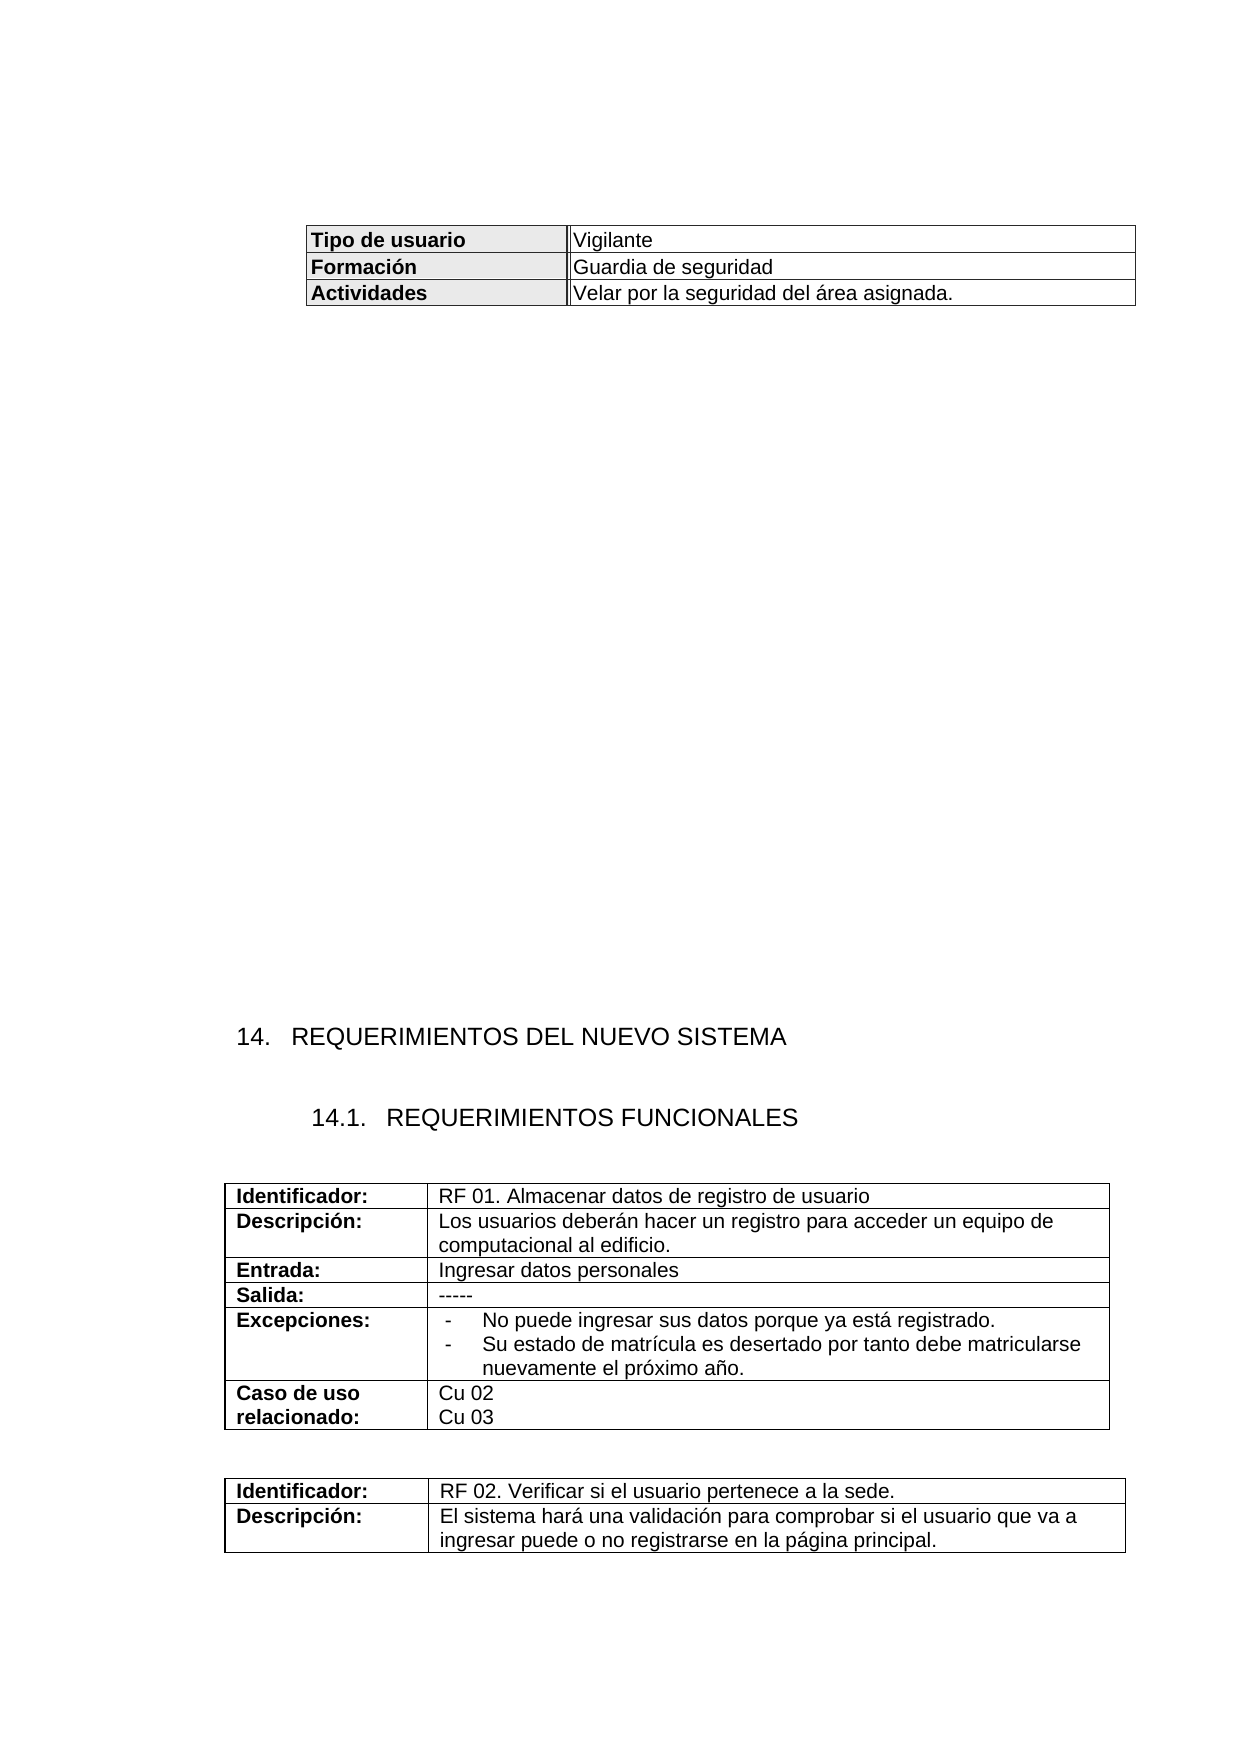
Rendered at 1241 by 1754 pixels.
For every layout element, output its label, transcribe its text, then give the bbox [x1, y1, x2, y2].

table_header Vigilante [571, 226, 1135, 252]
table_cell Guardia de seguridad [571, 253, 1135, 278]
table_cell Caso de uso relacionado: [226, 1381, 427, 1429]
table_cell Ingresar datos personales [428, 1258, 1109, 1282]
table_header RF 02. Verificar si el usuario pertenece a la sede. [429, 1479, 1125, 1503]
subtitle REQUERIMIENTOS FUNCIONALES [311, 1103, 1122, 1131]
table_cell Formación [307, 253, 566, 278]
table_cell Entrada: [226, 1258, 427, 1282]
table_cell Velar por la seguridad del área asignada. [571, 280, 1135, 305]
table_header Tipo de usuario [307, 226, 566, 252]
table_cell No puede ingresar sus datos porque ya está registrado. Su estado de matrícula es desertado por tanto debe matricularse nuevamente el próximo año. [428, 1308, 1109, 1380]
table_header Identificador: [226, 1479, 428, 1503]
table_cell Los usuarios deberán hacer un registro para acceder un equipo de computacional al edificio. [428, 1209, 1109, 1257]
subtitle REQUERIMIENTOS DEL NUEVO SISTEMA [236, 1022, 1122, 1051]
table_cell Descripción: [226, 1209, 427, 1257]
table_cell Cu 02 Cu 03 [428, 1381, 1109, 1429]
table_header Identificador: [226, 1184, 427, 1208]
table_cell Salida: [226, 1283, 427, 1307]
table_cell Actividades [307, 280, 566, 305]
table_cell ----- [428, 1283, 1109, 1307]
table_cell Descripción: [226, 1504, 428, 1552]
table_cell Excepciones: [226, 1308, 427, 1380]
table_cell El sistema hará una validación para comprobar si el usuario que va a ingresar puede o no registrarse en la página principal. [429, 1504, 1125, 1552]
table_header RF 01. Almacenar datos de registro de usuario [428, 1184, 1109, 1208]
